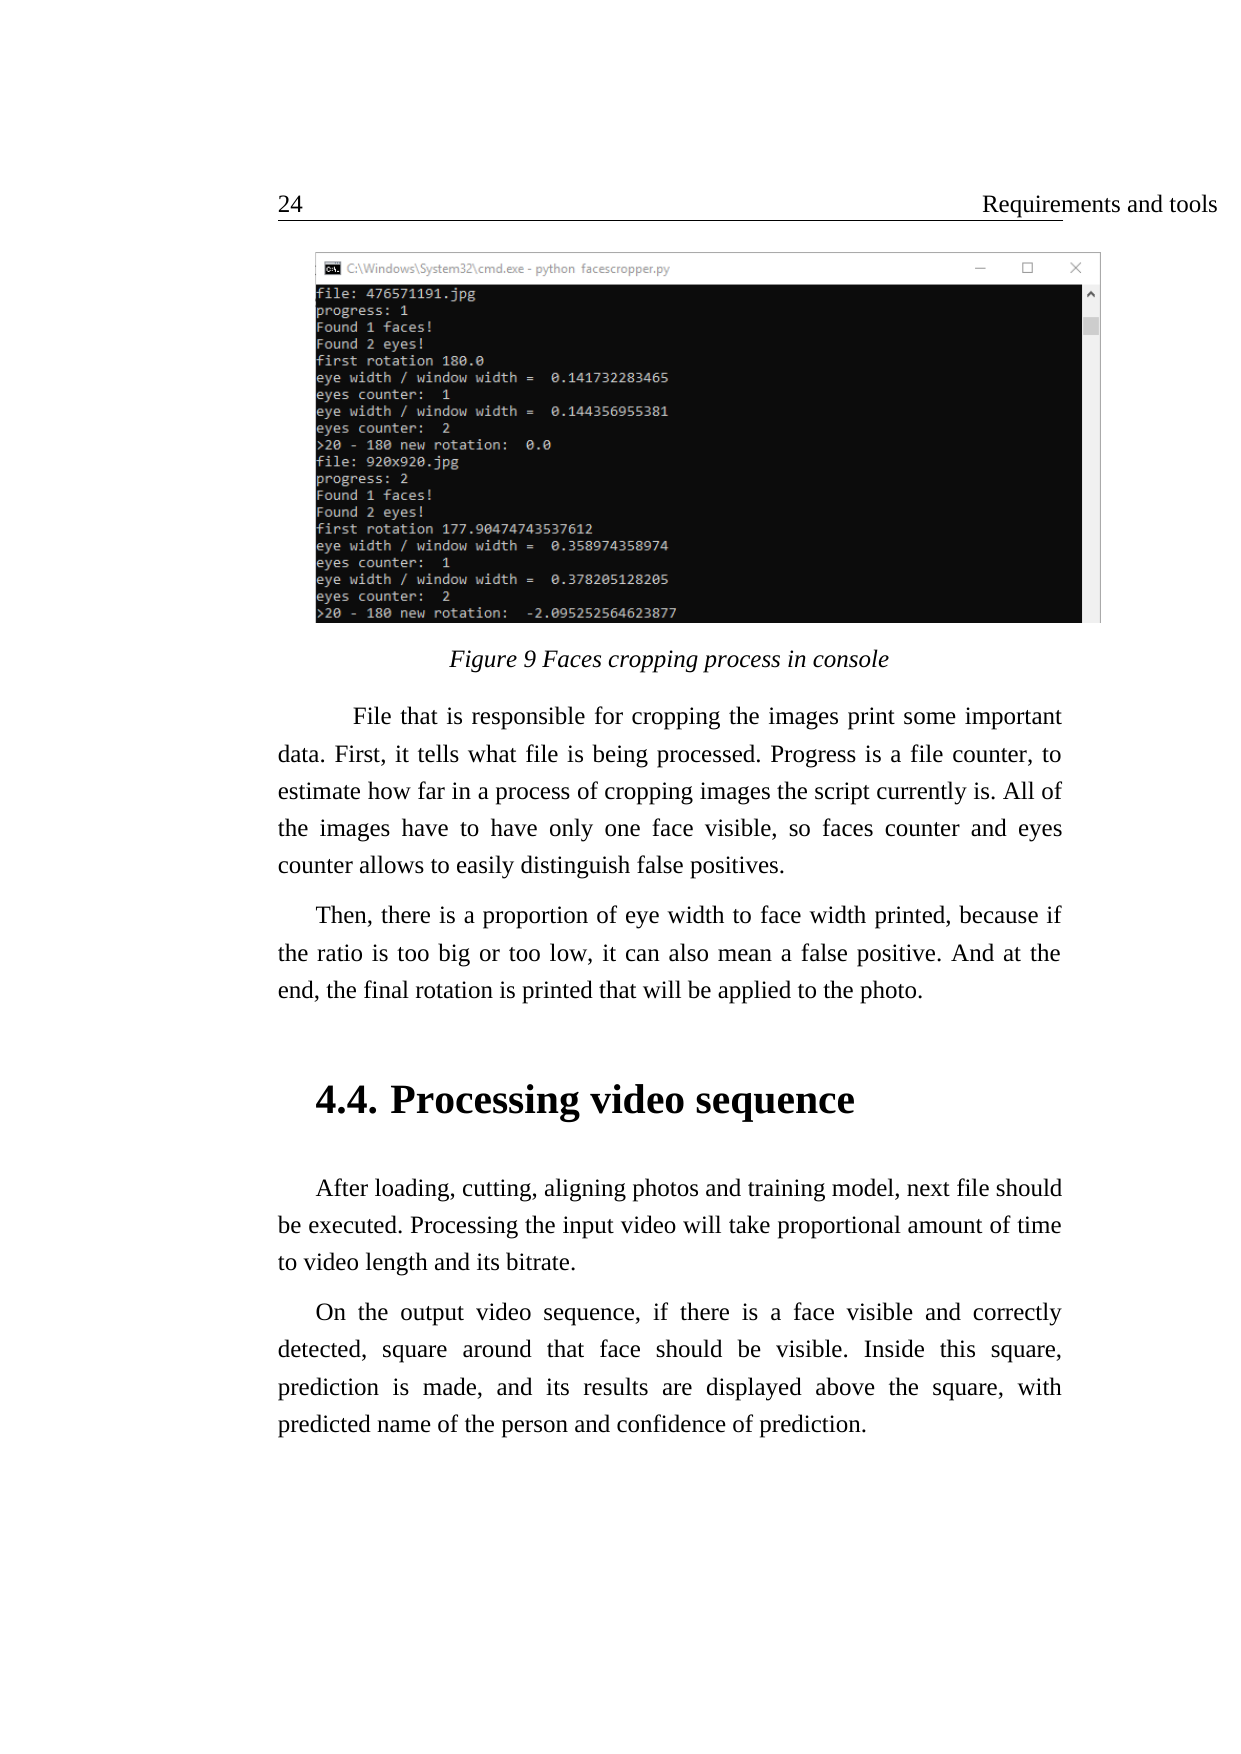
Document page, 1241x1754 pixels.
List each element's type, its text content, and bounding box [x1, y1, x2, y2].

text Then, there is a proportion of eye width to face width printed, because if the ratio is too big or too low, it can also mean a false positive. And at the end, the final rotation is printed that will be applied to the photo. [278, 900, 1063, 1004]
text Figure 9 Faces cropping process in console [278, 644, 1063, 673]
text File that is responsible for cropping the images print some important data. First, it tells what file is being processed. Progress is a file counter, to estimate how far in a process of cropping images the script currently is. All of the images have to have only one face visible, so faces counter and eyes counter allows to easily distinguish false positives. [278, 701, 1063, 879]
text On the output video sequence, if there is a face visible and correctly detected, square around that face should be visible. Inside this square, prediction is made, and its results are displayed above the square, with predicted name of the person and confidence of prediction. [278, 1297, 1063, 1438]
subtitle Processing video sequence [315, 1075, 1063, 1123]
picture [315, 252, 1101, 623]
text After loading, cutting, aligning photos and training model, next file should be executed. Processing the input video will take proportional amount of time to video length and its bitrate. [278, 1173, 1063, 1276]
